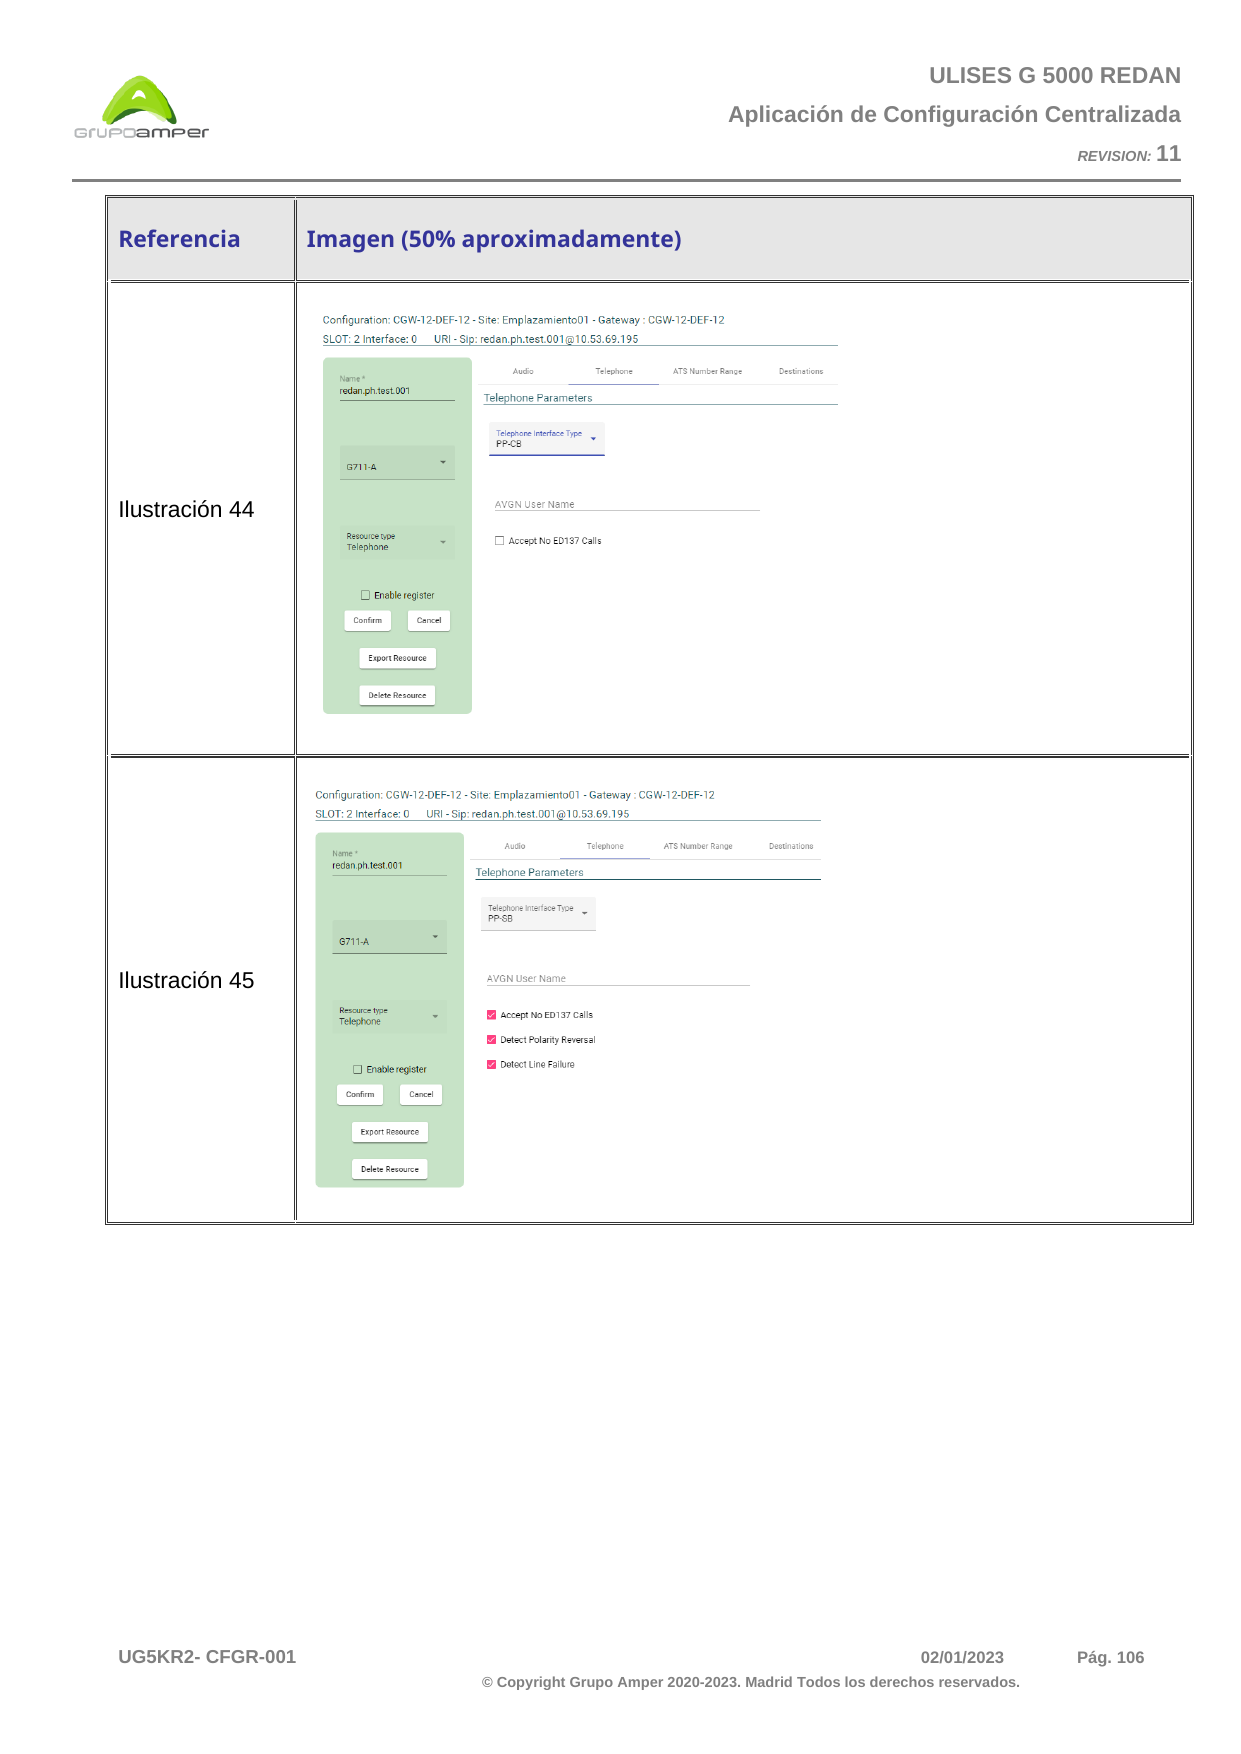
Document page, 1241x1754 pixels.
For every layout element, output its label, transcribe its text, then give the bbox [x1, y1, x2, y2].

table_header Referencia [108, 198, 295, 279]
table_cell [295, 754, 1192, 1222]
table_cell Ilustración 45 [107, 754, 295, 1222]
table_cell [297, 280, 1191, 754]
table_cell Ilustración 44 [108, 280, 294, 754]
table_header Imagen (50% aproximadamente) [295, 198, 1191, 279]
picture [306, 307, 838, 729]
picture [306, 782, 821, 1197]
picture [71, 64, 211, 151]
